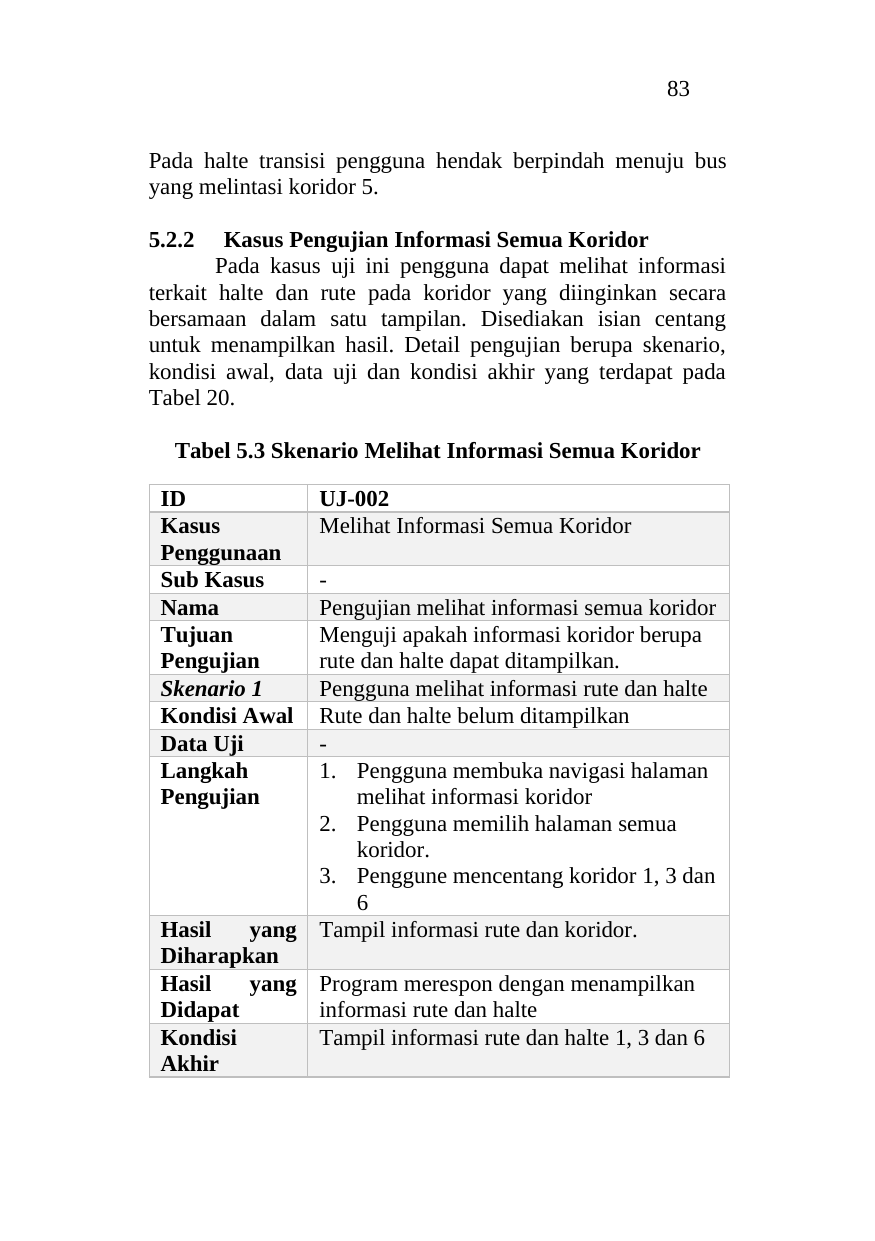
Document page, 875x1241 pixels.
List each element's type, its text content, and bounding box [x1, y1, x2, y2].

table_cell Tampil informasi rute dan koridor. [308, 916, 729, 969]
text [148, 147, 727, 200]
table_cell Kondisi Awal [150, 702, 307, 728]
table_cell Kasus Penggunaan [150, 513, 307, 565]
table_cell Pengujian melihat informasi semua koridor [308, 594, 729, 620]
table_cell Nama [150, 594, 307, 620]
table_cell Data Uji [150, 730, 307, 756]
text Pada kasus uji ini pengguna dapat melihat informasi terkait halte dan rute pada koridor yang diinginkan secara bersamaan dalam satu tampilan. Disediakan isian centang untuk menampilkan hasil. Detail pengujian berupa skenario, kondisi awal, data uji dan kondisi akhir yang terdapat pada Tabel 20. [148, 252, 727, 411]
table_cell Sub Kasus [150, 566, 307, 593]
table_header UJ-002 [308, 485, 729, 511]
table_cell Menguji apakah informasi koridor berupa rute dan halte dapat ditampilkan. [308, 621, 729, 674]
table_cell Kondisi Akhir [150, 1024, 307, 1076]
table_cell Melihat Informasi Semua Koridor [308, 513, 729, 565]
table_cell Hasil yang Diharapkan [150, 916, 307, 969]
table_cell Pengguna membuka navigasi halaman melihat informasi koridor Pengguna memilih halaman semua koridor. Penggune mencentang koridor 1, 3 dan 6 [308, 757, 729, 915]
subtitle Kasus Pengujian Informasi Semua Koridor [148, 226, 727, 252]
table_header ID [150, 485, 307, 511]
table_cell Rute dan halte belum ditampilkan [308, 702, 729, 728]
table_cell - [308, 730, 729, 756]
table_cell Pengguna melihat informasi rute dan halte [308, 675, 729, 701]
table_cell - [308, 566, 729, 593]
table_cell Skenario 1 [150, 675, 307, 701]
text Tabel 5.3 Skenario Melihat Informasi Semua Koridor [148, 437, 727, 463]
table_cell Program merespon dengan menampilkan informasi rute dan halte [308, 970, 729, 1023]
table_cell Tujuan Pengujian [150, 621, 307, 674]
table_cell Langkah Pengujian [150, 757, 307, 915]
table_cell Hasil yang Didapat [150, 970, 307, 1023]
table_cell Tampil informasi rute dan halte 1, 3 dan 6 [308, 1024, 729, 1076]
